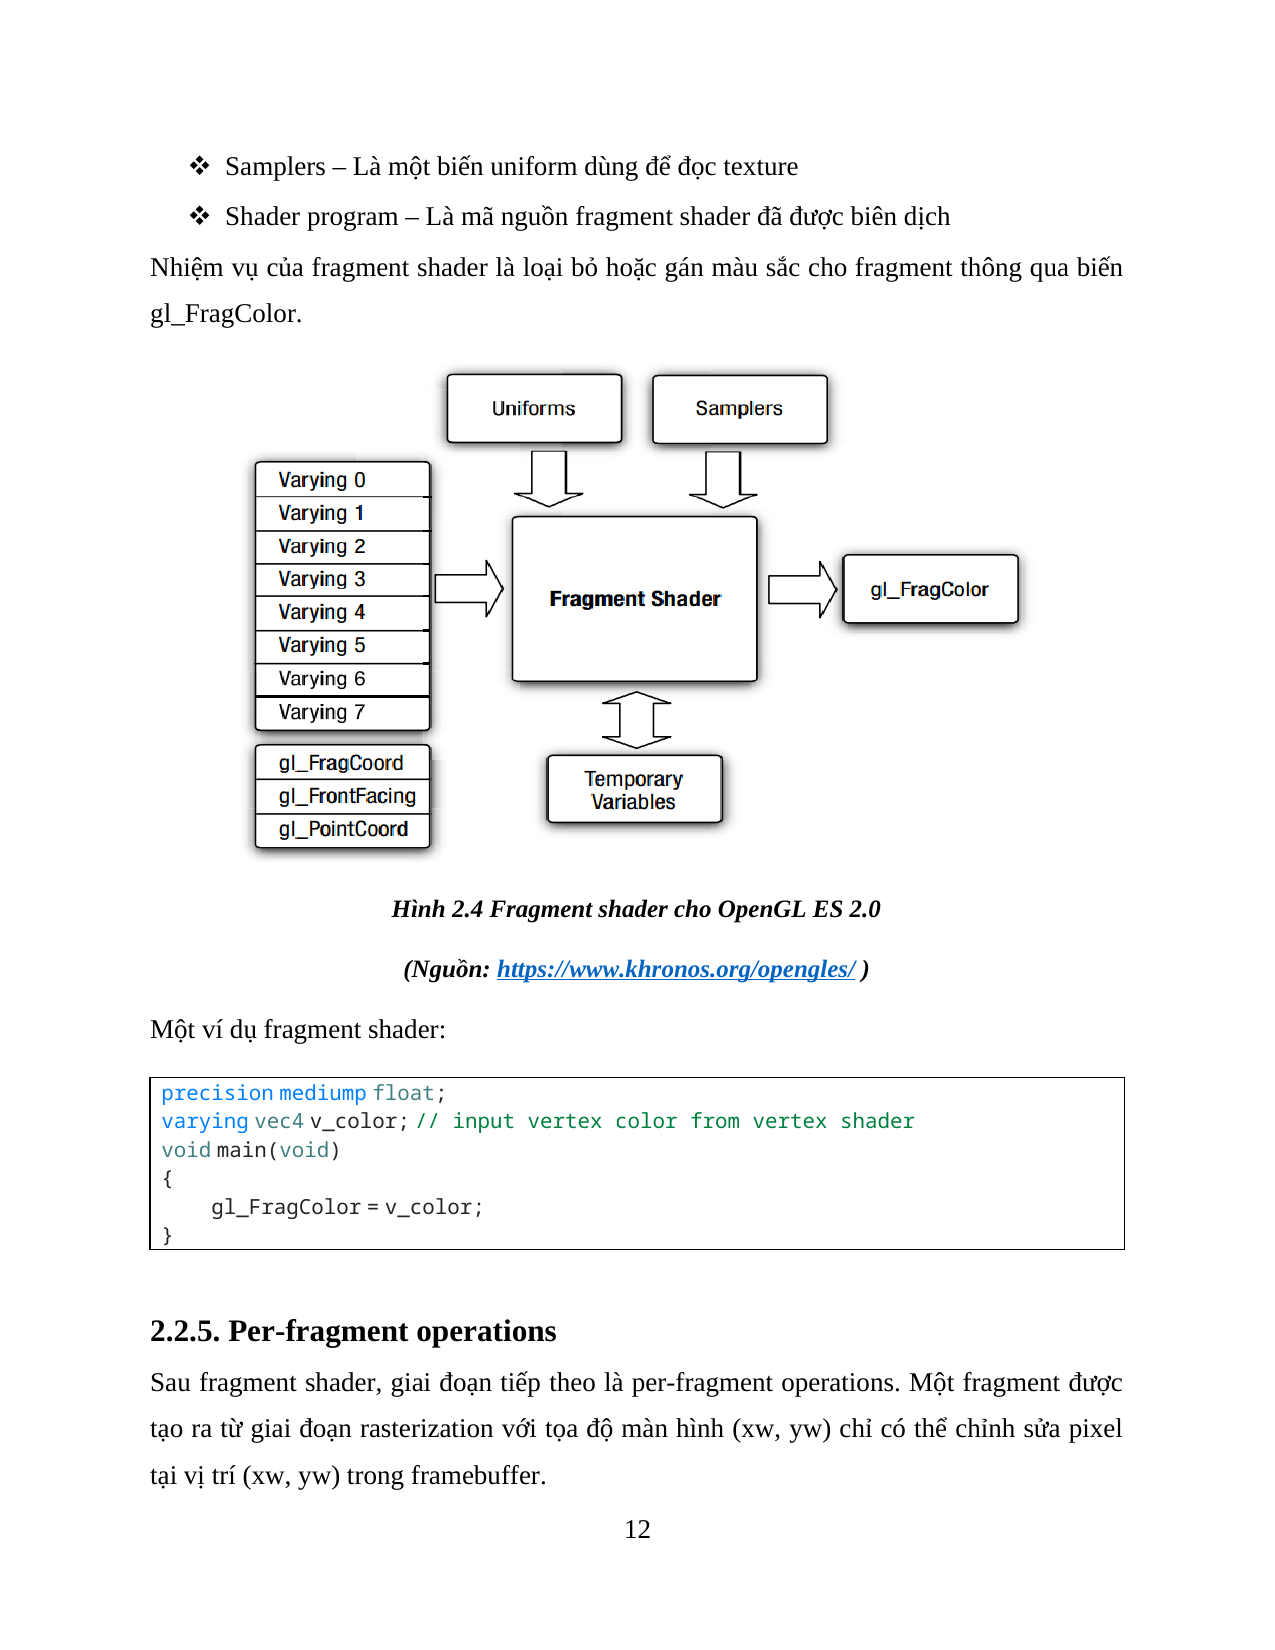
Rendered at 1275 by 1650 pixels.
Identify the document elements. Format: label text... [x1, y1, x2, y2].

list Shader program – Là mã nguồn fragment shader đã được biên dịch [187, 200, 1125, 232]
text Một ví dụ fragment shader: [150, 1014, 1125, 1045]
text Nhiệm vụ của fragment shader là loại bỏ hoặc gán màu sắc cho fragment thông qua biến gl_FragColor. [150, 251, 1125, 329]
subtitle 2.2.5. Per-fragment operations [150, 1312, 1125, 1348]
text (Nguồn: https://www.khronos.org/opengles/ ) [150, 954, 1125, 983]
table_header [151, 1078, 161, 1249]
text Hình 2.4 Fragment shader cho OpenGL ES 2.0 [150, 894, 1125, 923]
list Samplers – Là một biến uniform dùng để đọc texture [187, 150, 1125, 181]
text Sau fragment shader, giai đoạn tiếp theo là per-fragment operations. Một fragment được tạo ra từ giai đoạn rasterization với tọa độ màn hình (xw, yw) chỉ có thể chỉnh sửa pixel tại vị trí (xw, yw) trong framebuffer. [150, 1366, 1125, 1490]
table_header precision mediump float; varying vec4 v_color; // input vertex color from vertex shader void main(void) { gl_FragColor = v_color; } [174, 1078, 1124, 1249]
picture [240, 360, 1036, 862]
